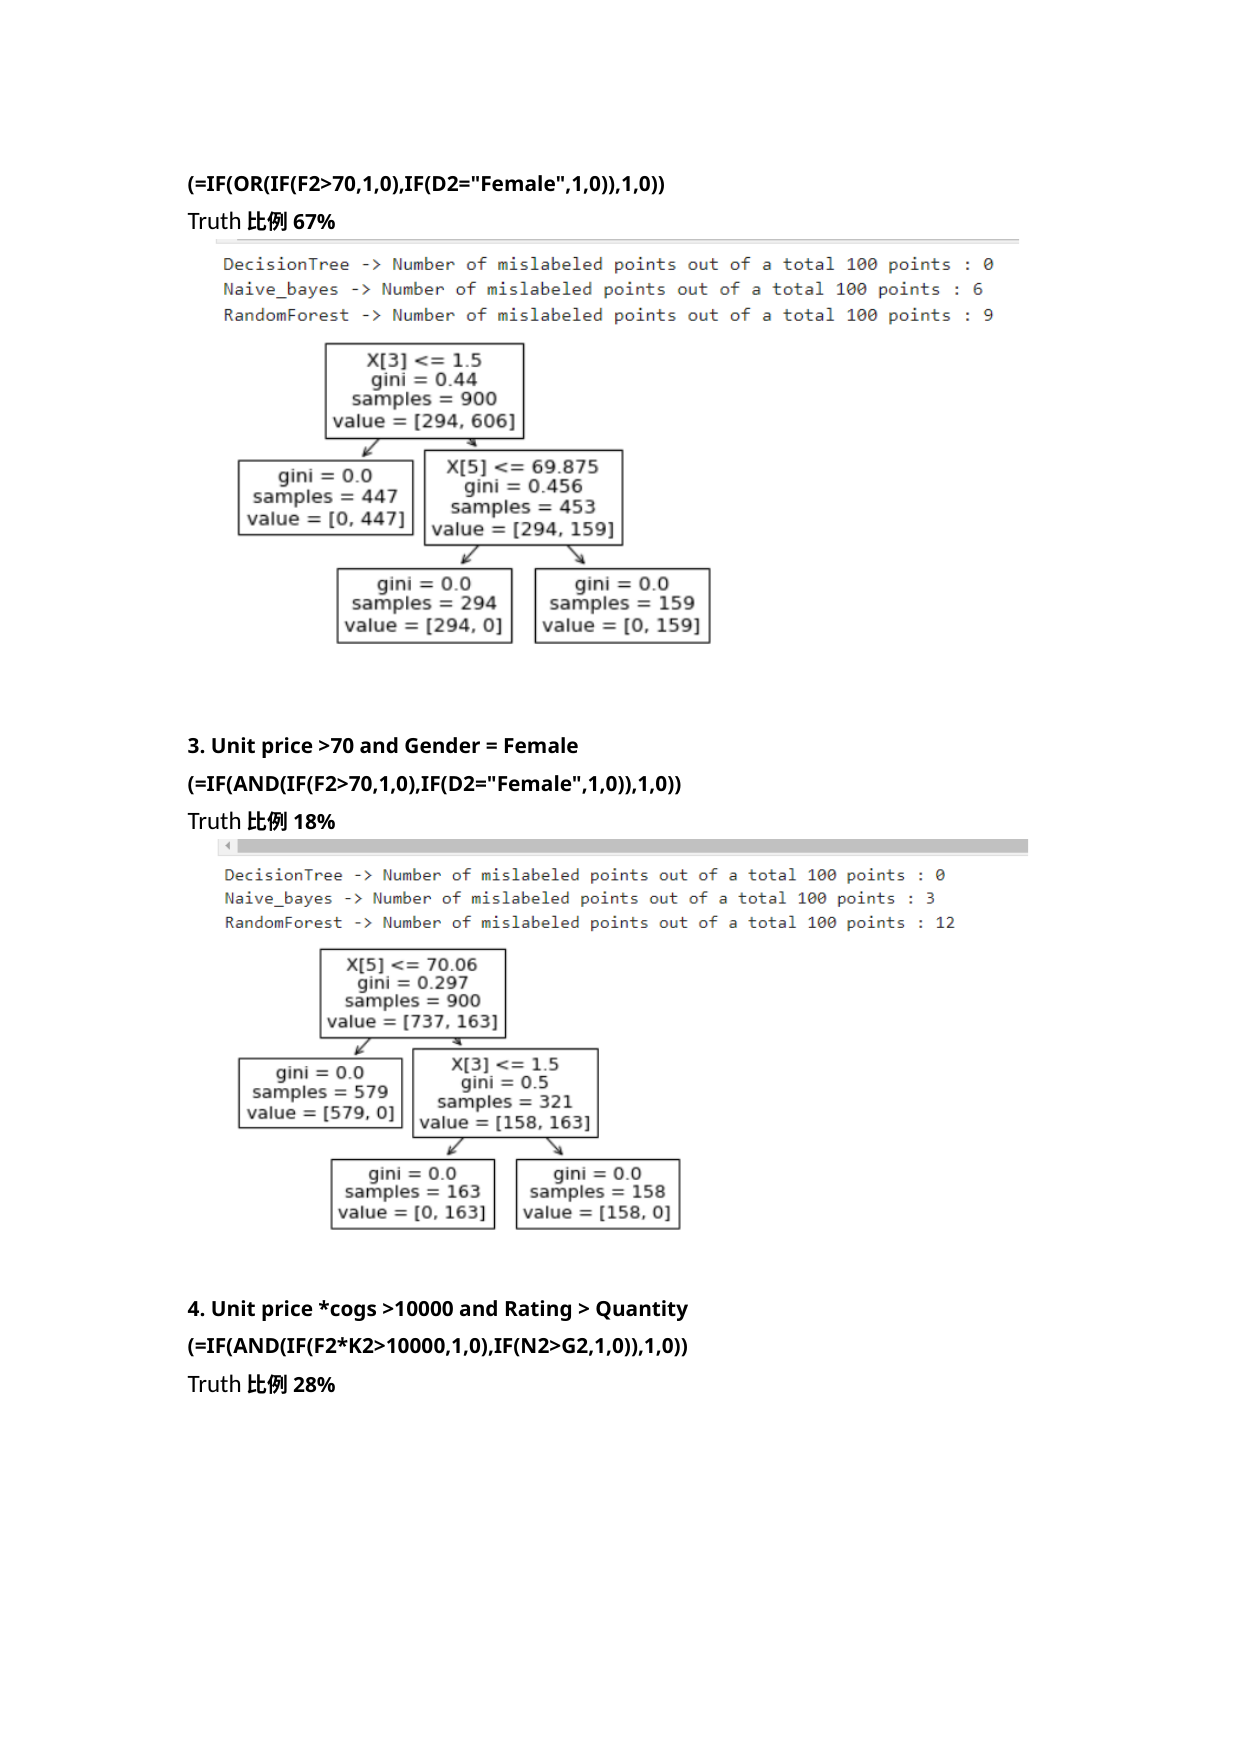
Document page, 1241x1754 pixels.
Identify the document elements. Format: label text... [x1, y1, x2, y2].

text Truth比例 67% [187, 202, 1053, 239]
text 3. Unit price >70 and Gender = Female [187, 727, 1053, 764]
picture [187, 839, 1029, 1246]
text 4. Unit price *cogs >10000 and Rating > Quantity [187, 1289, 1053, 1327]
text Truth比例 18% [187, 802, 1053, 839]
text (=IF(AND(IF(F2>70,1,0),IF(D2="Female",1,0)),1,0)) [187, 764, 1053, 802]
text Truth比例 28% [187, 1364, 1053, 1402]
text (=IF(AND(IF(F2*K2>10000,1,0),IF(N2>G2,1,0)),1,0)) [187, 1327, 1053, 1364]
picture [187, 239, 1020, 660]
text (=IF(OR(IF(F2>70,1,0),IF(D2="Female",1,0)),1,0)) [187, 164, 1053, 202]
